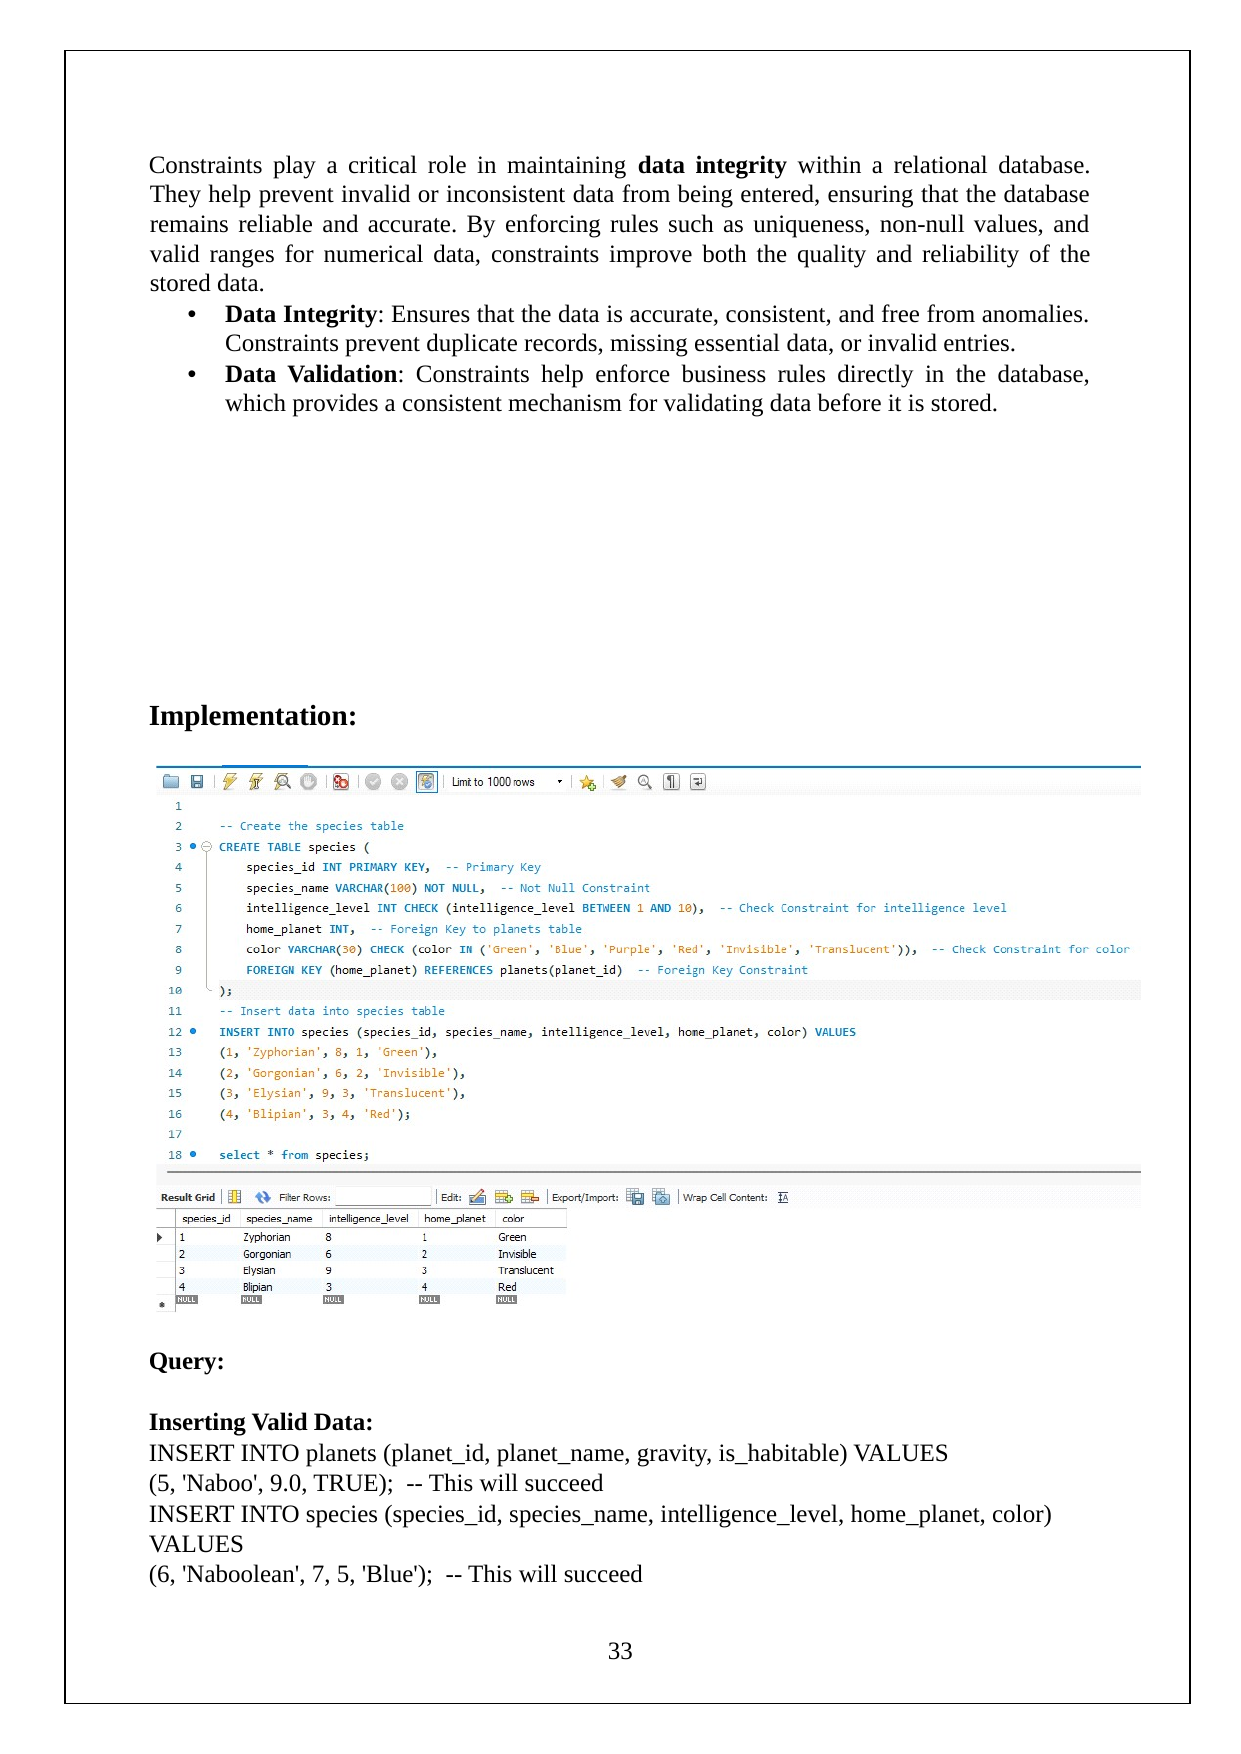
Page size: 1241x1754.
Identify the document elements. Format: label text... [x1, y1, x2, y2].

text Query: [148, 1346, 1106, 1374]
text Constraints play a critical role in maintaining data integrity within a relational database. They help prevent invalid or inconsistent data from being entered, ensuring that the database remains reliable and accurate. By enforcing rules such as uniqueness, non-null values, and valid ranges for numerical data, constraints improve both the quality and reliability of the stored data. [148, 150, 1091, 297]
list Data Integrity: Ensures that the data is accurate, consistent, and free from anomalies. Constraints prevent duplicate records, missing essential data, or invalid entries. [187, 299, 1091, 357]
text (6, 'Naboolean', 7, 5, 'Blue'); -- This will succeed [148, 1559, 1091, 1588]
list Data Validation: Constraints help enforce business rules directly in the database, which provides a consistent mechanism for validating data before it is stored. [187, 359, 1091, 417]
text Implementation: [148, 698, 1147, 732]
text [148, 1499, 1091, 1527]
text VALUES [148, 1529, 1091, 1558]
text INSERT INTO planets (planet_id, planet_name, gravity, is_habitable) VALUES [148, 1438, 1091, 1467]
text Inserting Valid Data: [148, 1407, 1106, 1436]
text (5, 'Naboo', 9.0, TRUE); -- This will succeed [148, 1468, 1091, 1497]
picture [156, 765, 1141, 1313]
